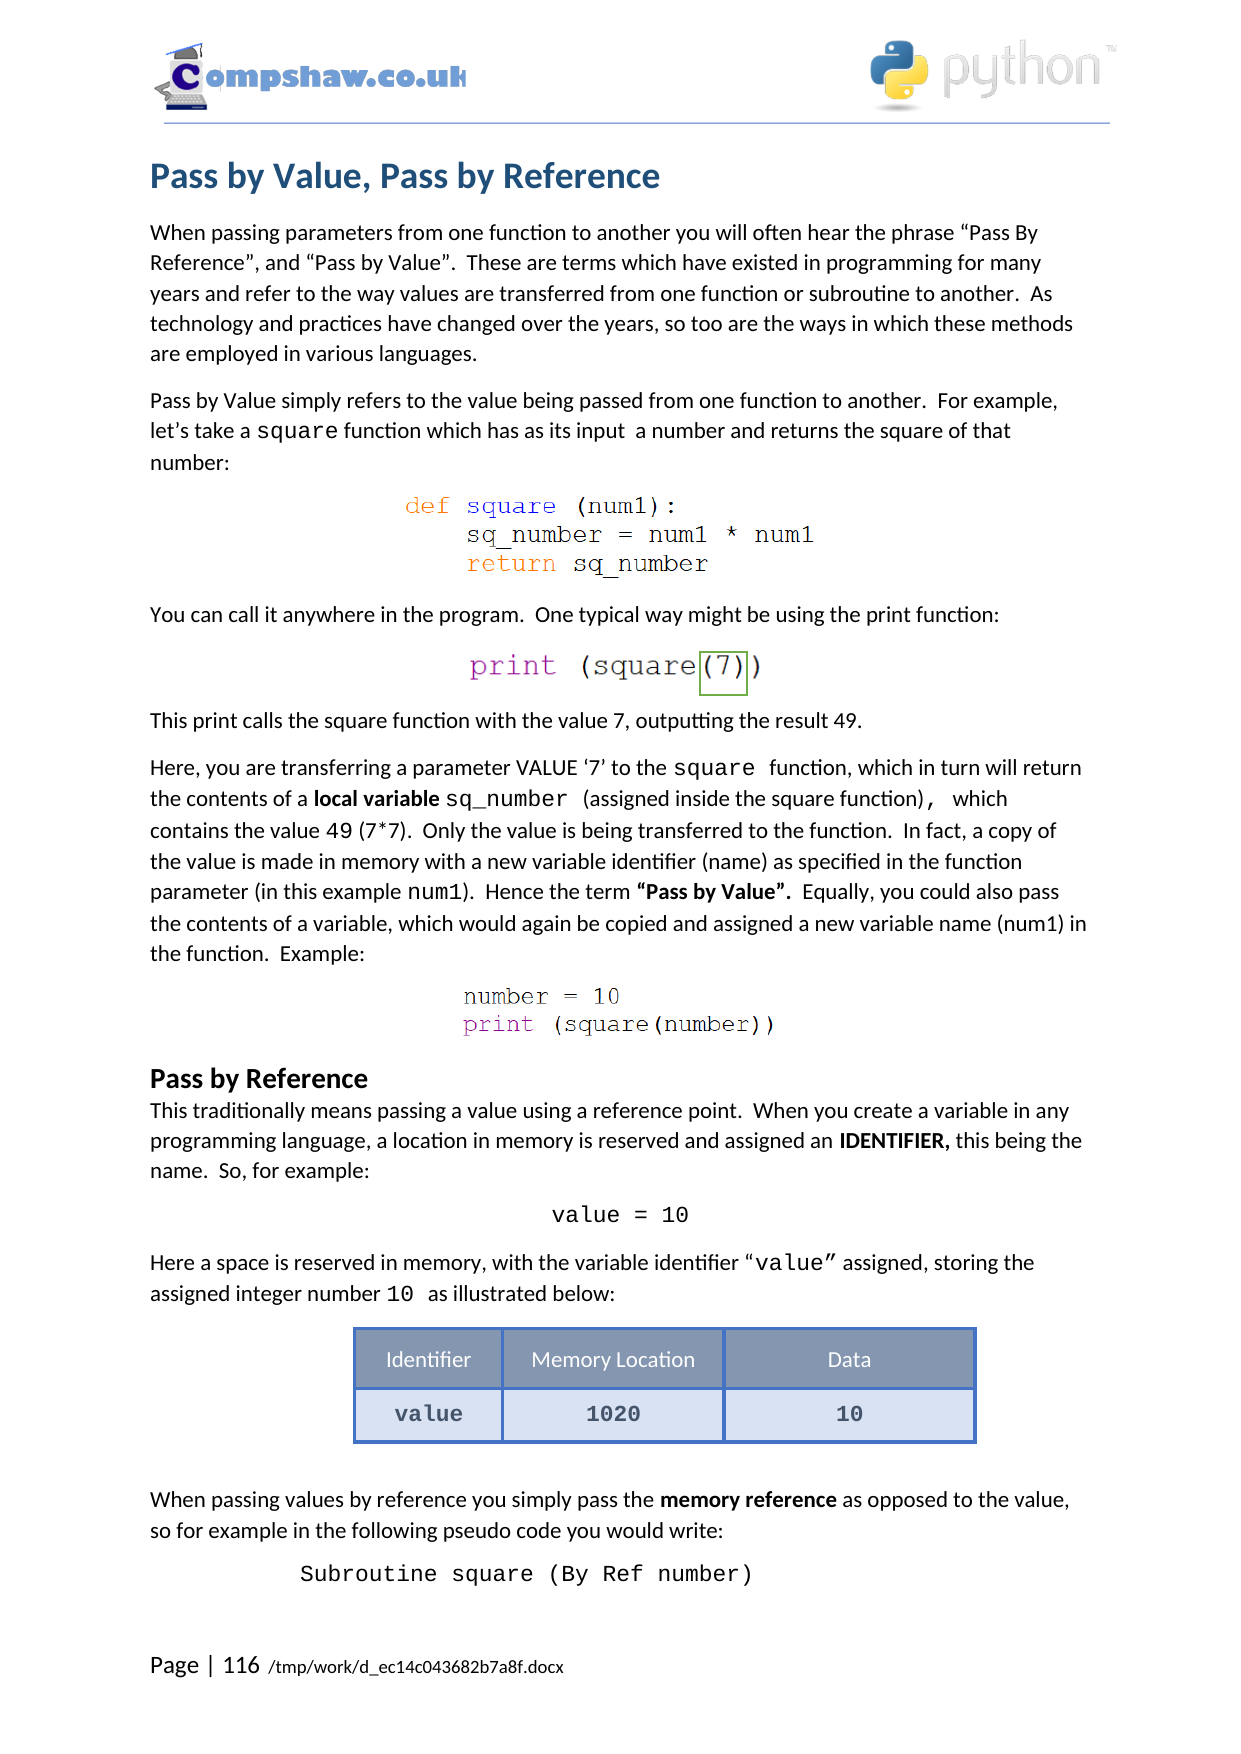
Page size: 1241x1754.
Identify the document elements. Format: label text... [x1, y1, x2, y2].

picture [470, 647, 770, 688]
text This traditionally means passing a value using a reference point. When you create a variable in any programming language, a location in memory is reserved and assigned an IDENTIFIER, this being the name. So, for example: [150, 1096, 1090, 1184]
picture [701, 653, 746, 688]
picture [461, 985, 779, 1042]
picture [863, 30, 1160, 115]
picture [401, 494, 839, 582]
picture [150, 41, 466, 110]
text You can call it anywhere in the program. One typical way might be using the print function: [150, 601, 1090, 629]
subtitle Pass by Reference [150, 1060, 1090, 1096]
text When passing values by reference you simply pass the memory reference as opposed to the value, so for example in the following pseudo code you would write: [150, 1486, 1090, 1544]
table_cell value [356, 1390, 501, 1440]
text Here a space is reserved in memory, with the variable identifier “value” assigned, storing the assigned integer number 10 as illustrated below: [150, 1248, 1090, 1308]
text Pass by Value, Pass by Reference [150, 152, 1090, 198]
text value = 10 [150, 1203, 1090, 1229]
text This print calls the square function with the value 7, outputting the result 49. [150, 706, 1090, 734]
table_header Memory Location [504, 1330, 722, 1387]
text When passing parameters from one function to another you will often hear the phrase “Pass By Reference”, and “Pass by Value”. These are terms which have existed in programming for many years and refer to the way values are transferred from one function or subroutine to another. As technology and practices have changed over the years, so too are the ways in which these methods are employed in various languages. [150, 218, 1090, 367]
text Subroutine square (By Ref number) [150, 1563, 1090, 1589]
table_cell 1020 [504, 1390, 722, 1440]
table_header Identifier [356, 1330, 501, 1387]
text Here, you are transferring a parameter VALUE ‘7’ to the square function, which in turn will return the contents of a local variable sq_number (assigned inside the square function), which contains the value 49 (7*7). Only the value is being transferred to the function. In fact, a copy of the value is made in memory with a new variable identifier (name) as specified in the function parameter (in this example num1). Hence the term “Pass by Value”. Equally, you could also pass the contents of a variable, which would again be copied and assigned a new variable name (num1) in the function. Example: [150, 753, 1090, 967]
table_cell 10 [726, 1390, 973, 1440]
text Pass by Value simply refers to the value being passed from one function to another. For example, let’s take a square function which has as its input a number and returns the square of that number: [150, 386, 1090, 476]
table_header Data [726, 1330, 973, 1387]
